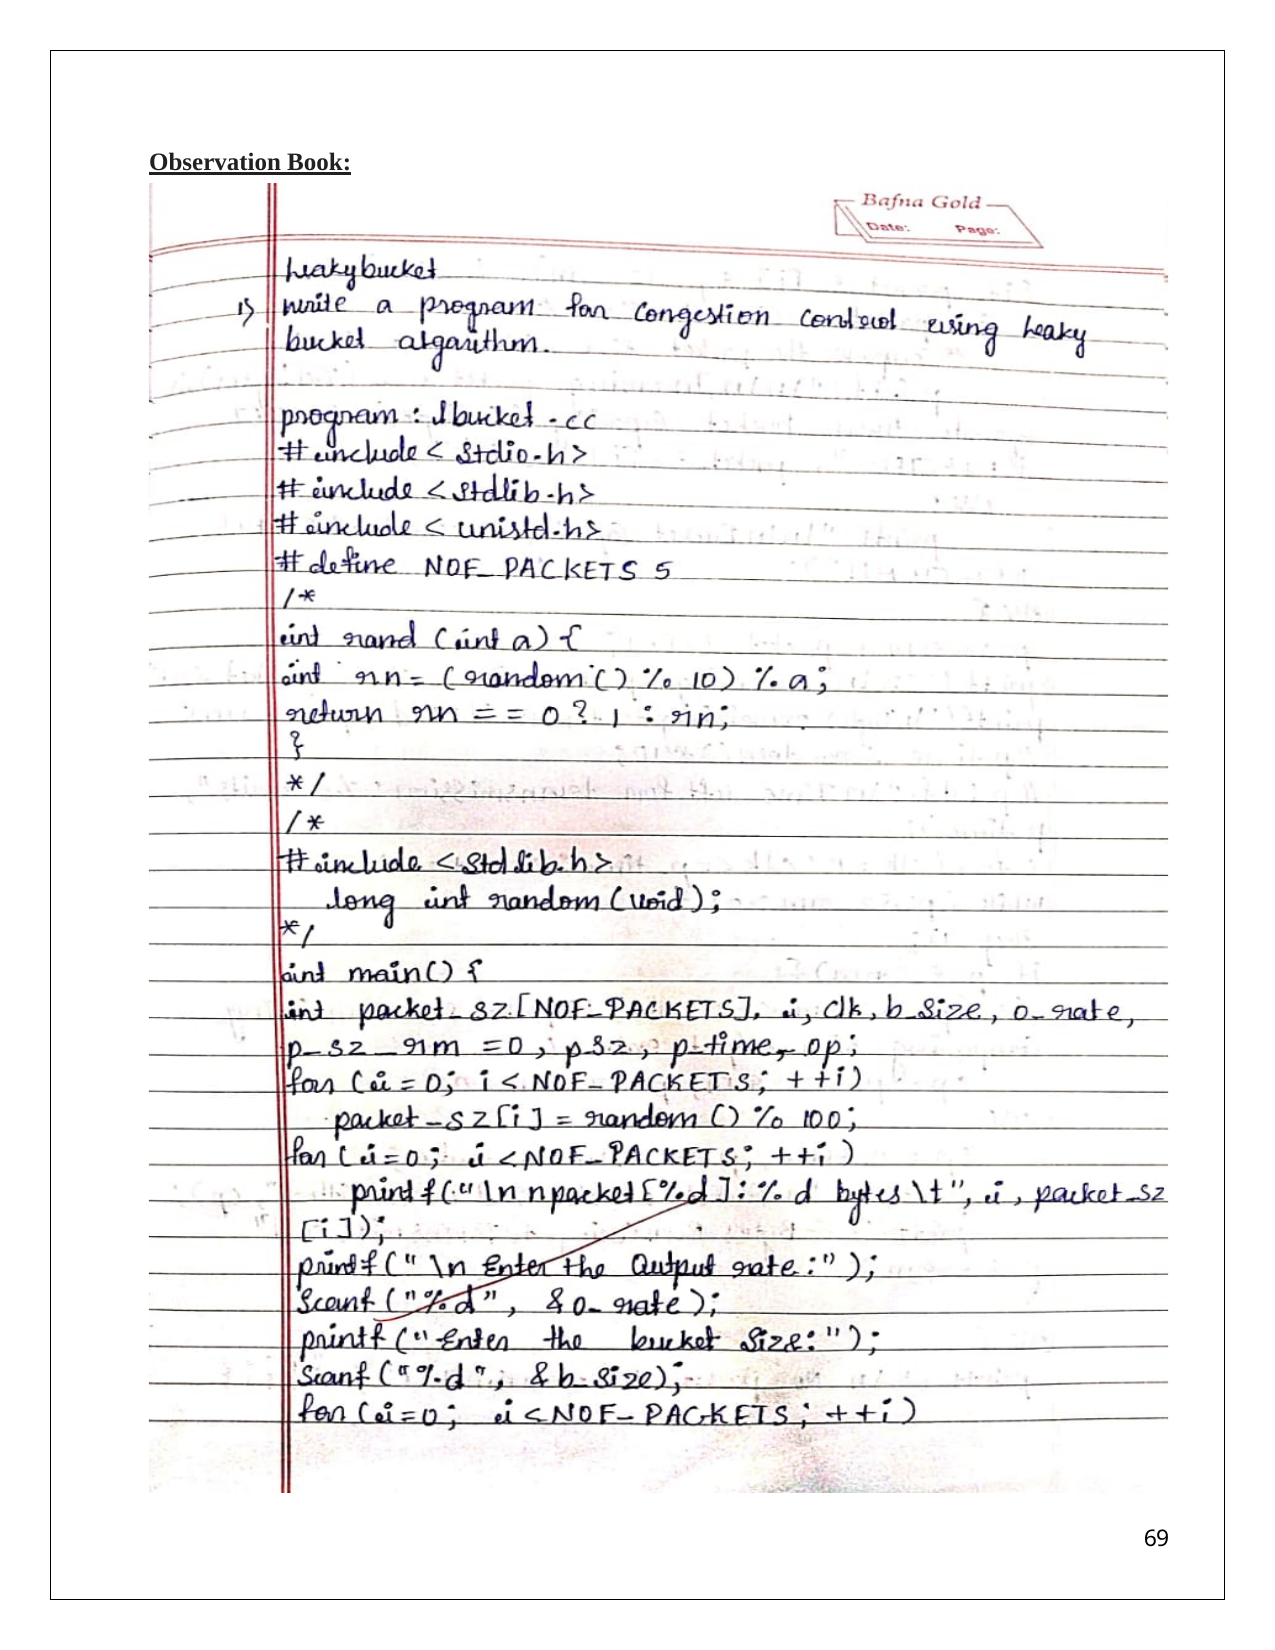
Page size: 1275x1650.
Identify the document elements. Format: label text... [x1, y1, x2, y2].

text Observation Book: [149, 147, 1200, 176]
picture [148, 183, 1169, 1493]
